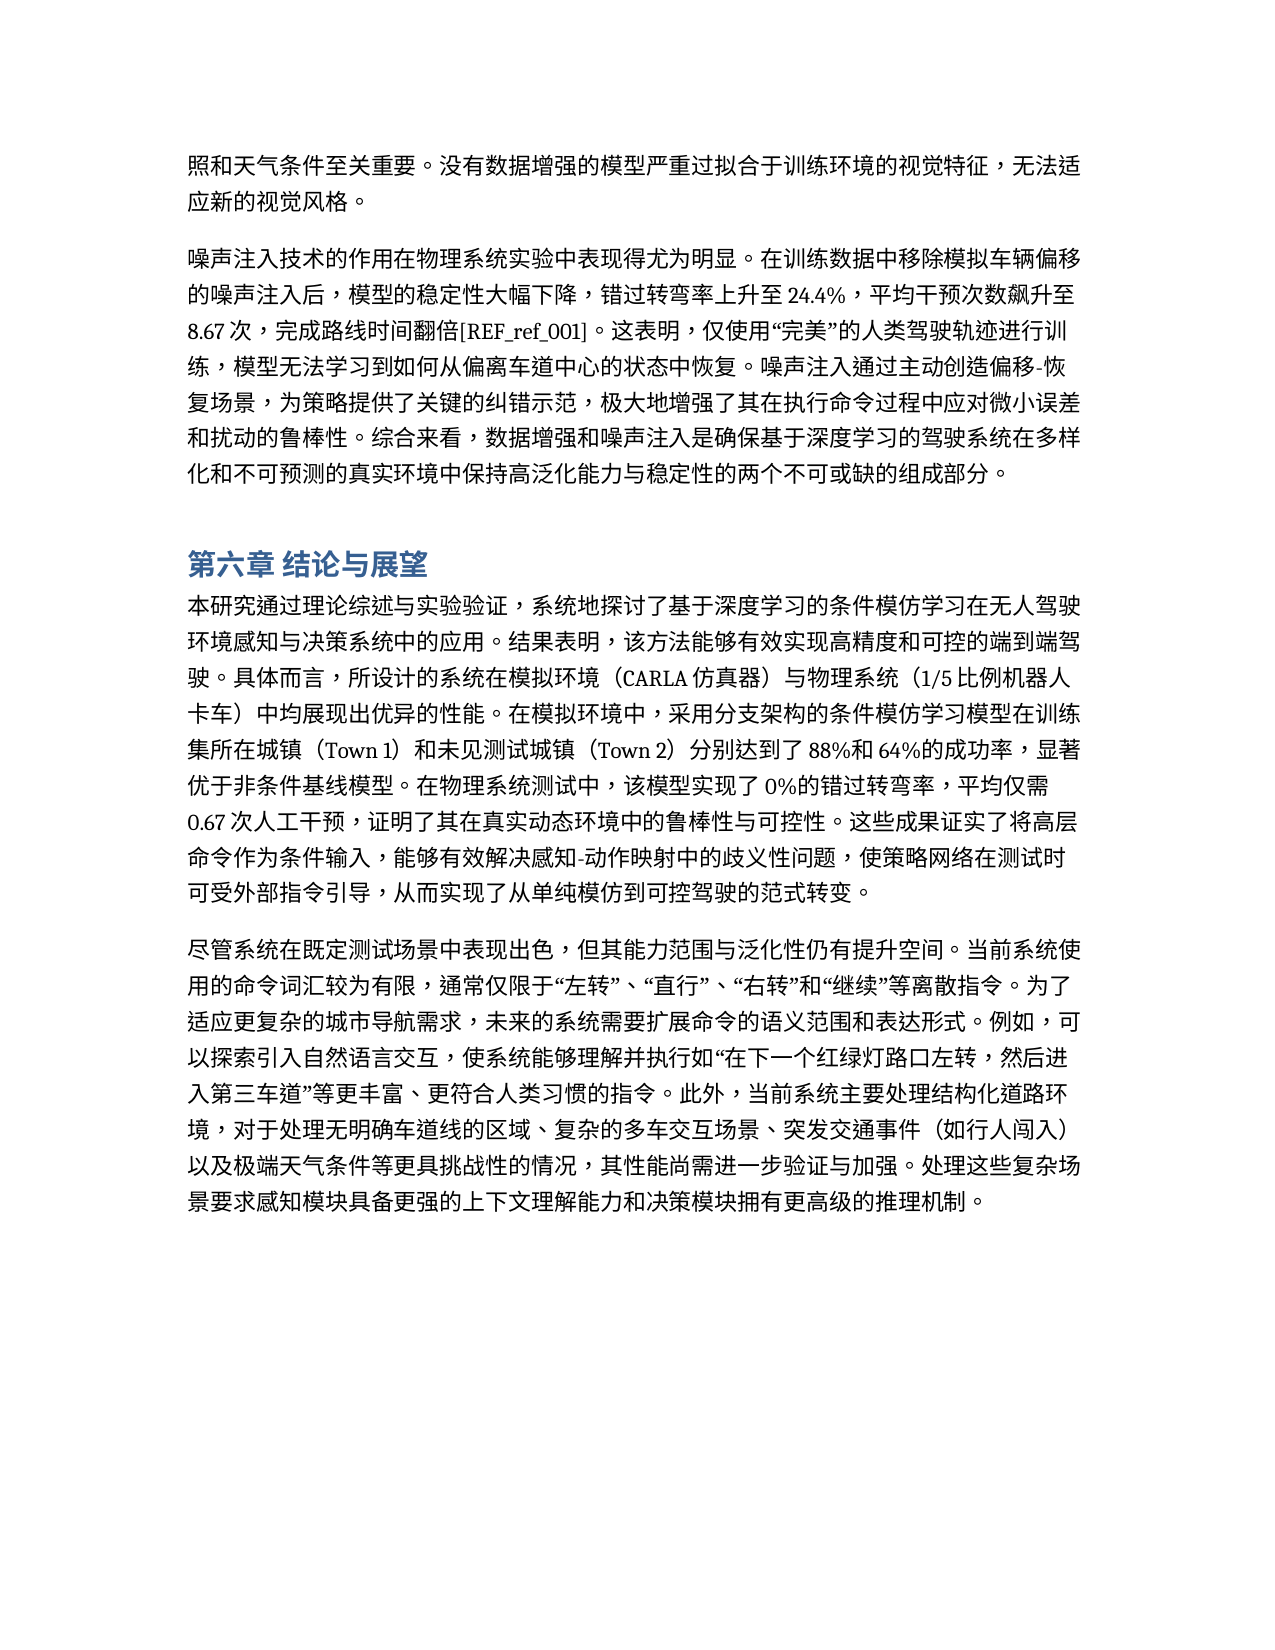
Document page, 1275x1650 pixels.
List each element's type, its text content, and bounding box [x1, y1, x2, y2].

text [187, 150, 1087, 217]
subtitle 第六章 结论与展望 [187, 544, 1087, 584]
text 噪声注入技术的作用在物理系统实验中表现得尤为明显。在训练数据中移除模拟车辆偏移的噪声注入后，模型的稳定性大幅下降，错过转弯率上升至24.4%，平均干预次数飙升至8.67次，完成路线时间翻倍[REF_ref_001]。这表明，仅使用“完美”的人类驾驶轨迹进行训练，模型无法学习到如何从偏离车道中心的状态中恢复。噪声注入通过主动创造偏移-恢复场景，为策略提供了关键的纠错示范，极大地增强了其在执行命令过程中应对微小误差和扰动的鲁棒性。综合来看，数据增强和噪声注入是确保基于深度学习的驾驶系统在多样化和不可预测的真实环境中保持高泛化能力与稳定性的两个不可或缺的组成部分。 [187, 243, 1087, 489]
text 本研究通过理论综述与实验验证，系统地探讨了基于深度学习的条件模仿学习在无人驾驶环境感知与决策系统中的应用。结果表明，该方法能够有效实现高精度和可控的端到端驾驶。具体而言，所设计的系统在模拟环境（CARLA仿真器）与物理系统（1/5比例机器人卡车）中均展现出优异的性能。在模拟环境中，采用分支架构的条件模仿学习模型在训练集所在城镇（Town 1）和未见测试城镇（Town 2）分别达到了88%和64%的成功率，显著优于非条件基线模型。在物理系统测试中，该模型实现了0%的错过转弯率，平均仅需0.67次人工干预，证明了其在真实动态环境中的鲁棒性与可控性。这些成果证实了将高层命令作为条件输入，能够有效解决感知-动作映射中的歧义性问题，使策略网络在测试时可受外部指令引导，从而实现了从单纯模仿到可控驾驶的范式转变。 [187, 590, 1087, 909]
text 尽管系统在既定测试场景中表现出色，但其能力范围与泛化性仍有提升空间。当前系统使用的命令词汇较为有限，通常仅限于“左转”、“直行”、“右转”和“继续”等离散指令。为了适应更复杂的城市导航需求，未来的系统需要扩展命令的语义范围和表达形式。例如，可以探索引入自然语言交互，使系统能够理解并执行如“在下一个红绿灯路口左转，然后进入第三车道”等更丰富、更符合人类习惯的指令。此外，当前系统主要处理结构化道路环境，对于处理无明确车道线的区域、复杂的多车交互场景、突发交通事件（如行人闯入）以及极端天气条件等更具挑战性的情况，其性能尚需进一步验证与加强。处理这些复杂场景要求感知模块具备更强的上下文理解能力和决策模块拥有更高级的推理机制。 [187, 934, 1087, 1217]
